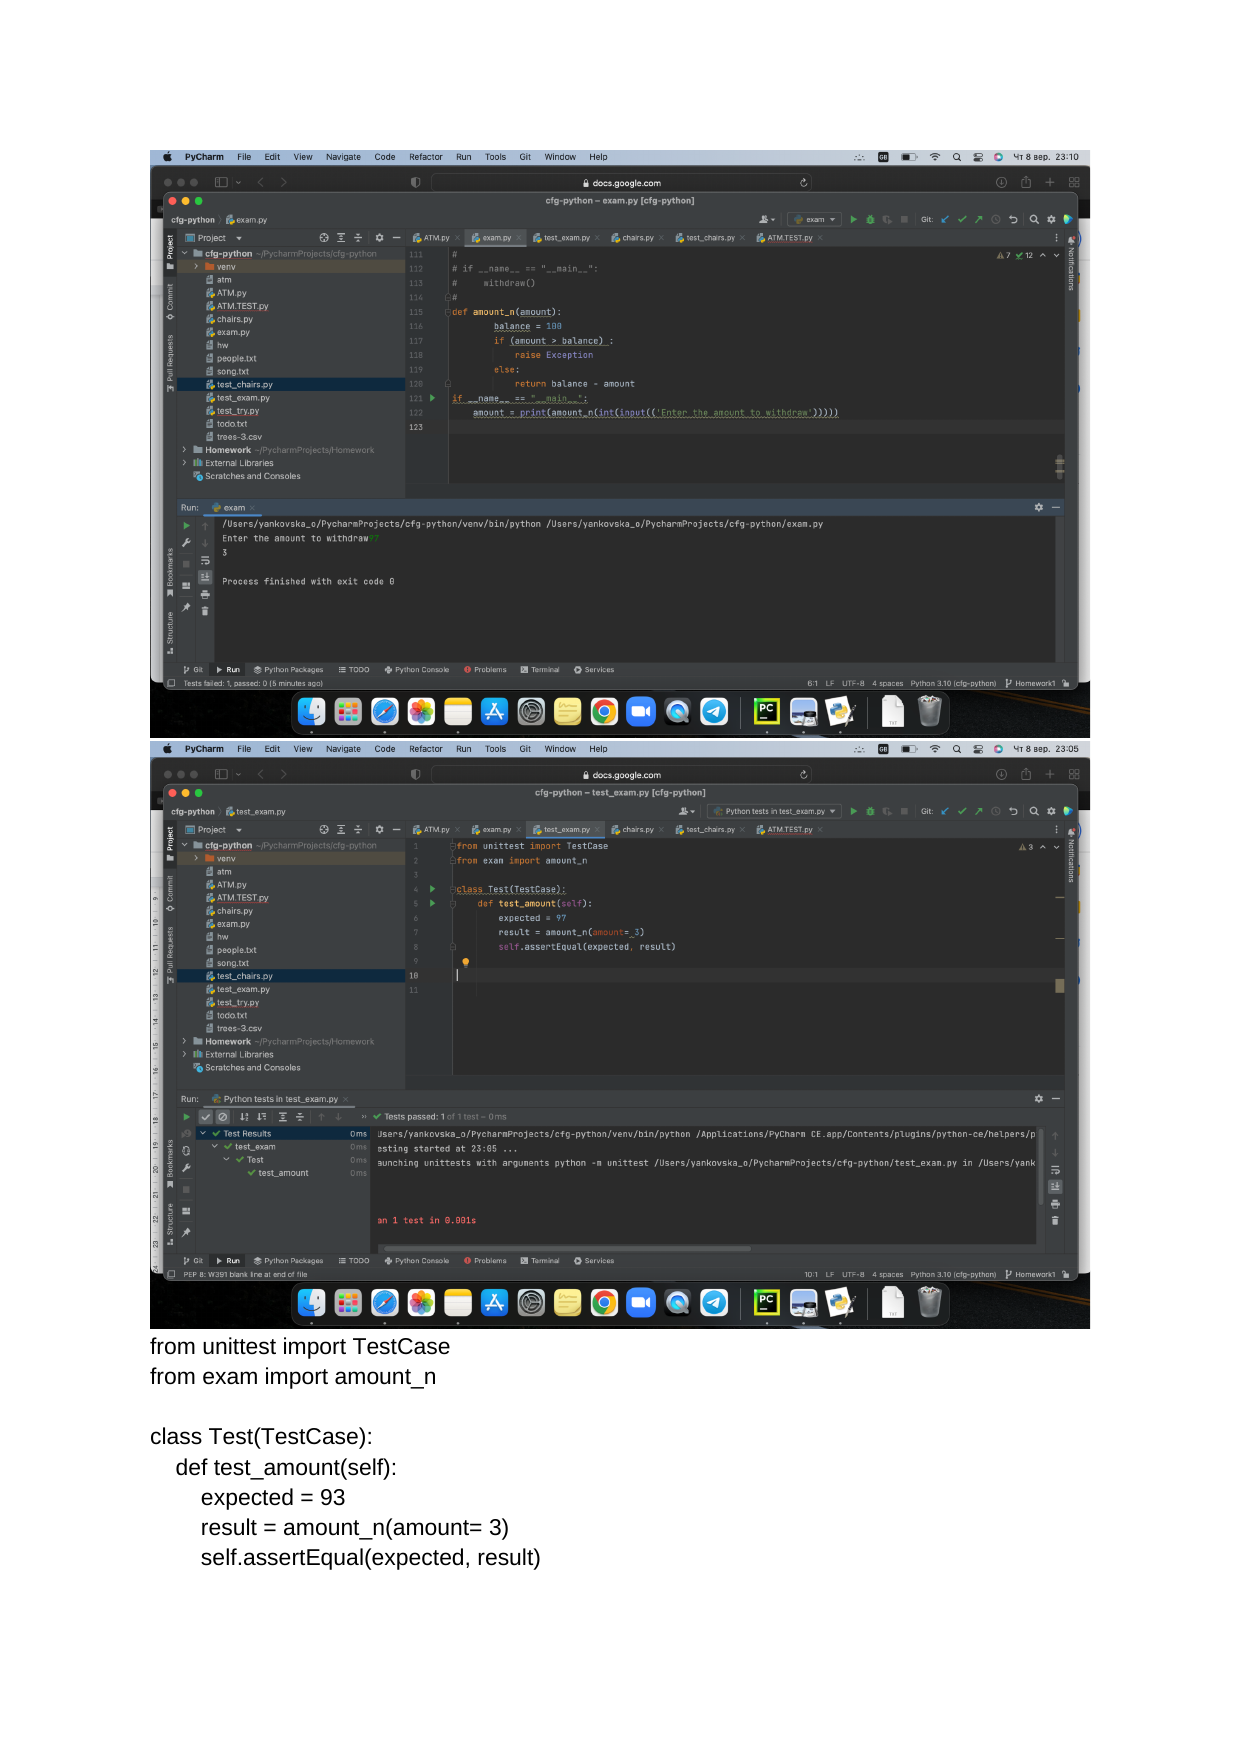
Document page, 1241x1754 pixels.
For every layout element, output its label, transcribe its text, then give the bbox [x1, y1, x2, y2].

text from exam import amount_n [150, 1363, 1090, 1389]
picture [150, 741, 1091, 1329]
text result = amount_n(amount= 3) [150, 1514, 1090, 1540]
text self.assertEqual(expected, result) [150, 1544, 1090, 1571]
text from unittest import TestCase [150, 1329, 1090, 1359]
text def test_amount(self): [150, 1453, 1090, 1480]
text class Test(TestCase): [150, 1423, 1090, 1450]
picture [150, 150, 1091, 738]
text expected = 93 [150, 1484, 1090, 1510]
